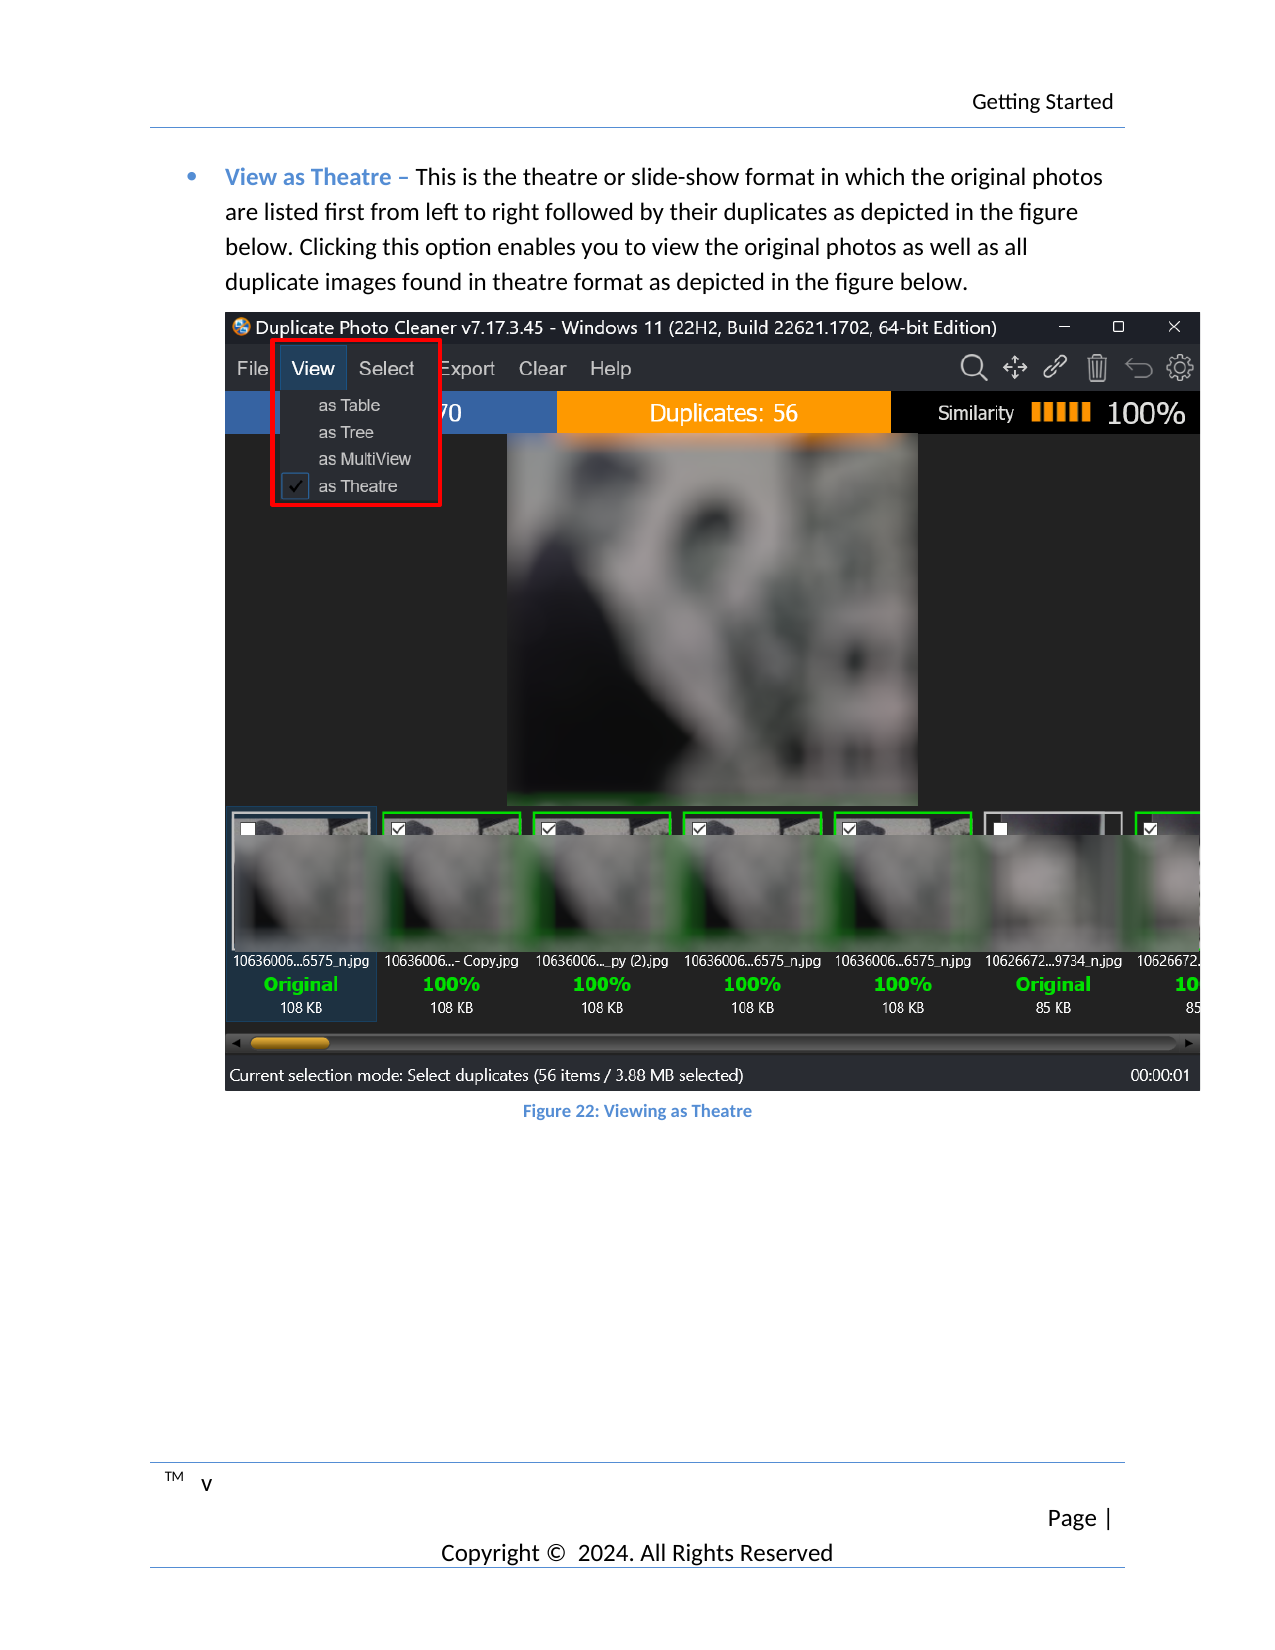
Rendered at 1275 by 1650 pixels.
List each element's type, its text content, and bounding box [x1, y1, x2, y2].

picture [225, 312, 1200, 1091]
list View as Theatre – This is the theatre or slide-show format in which the original photos are listed first from left to right followed by their duplicates as depicted in the figure below. Clicking this option enables you to view the original photos as well as all duplicate images found in theatre format as depicted in the figure below. [187, 161, 1125, 297]
text Figure 22: Viewing as Theatre [150, 1099, 1125, 1122]
